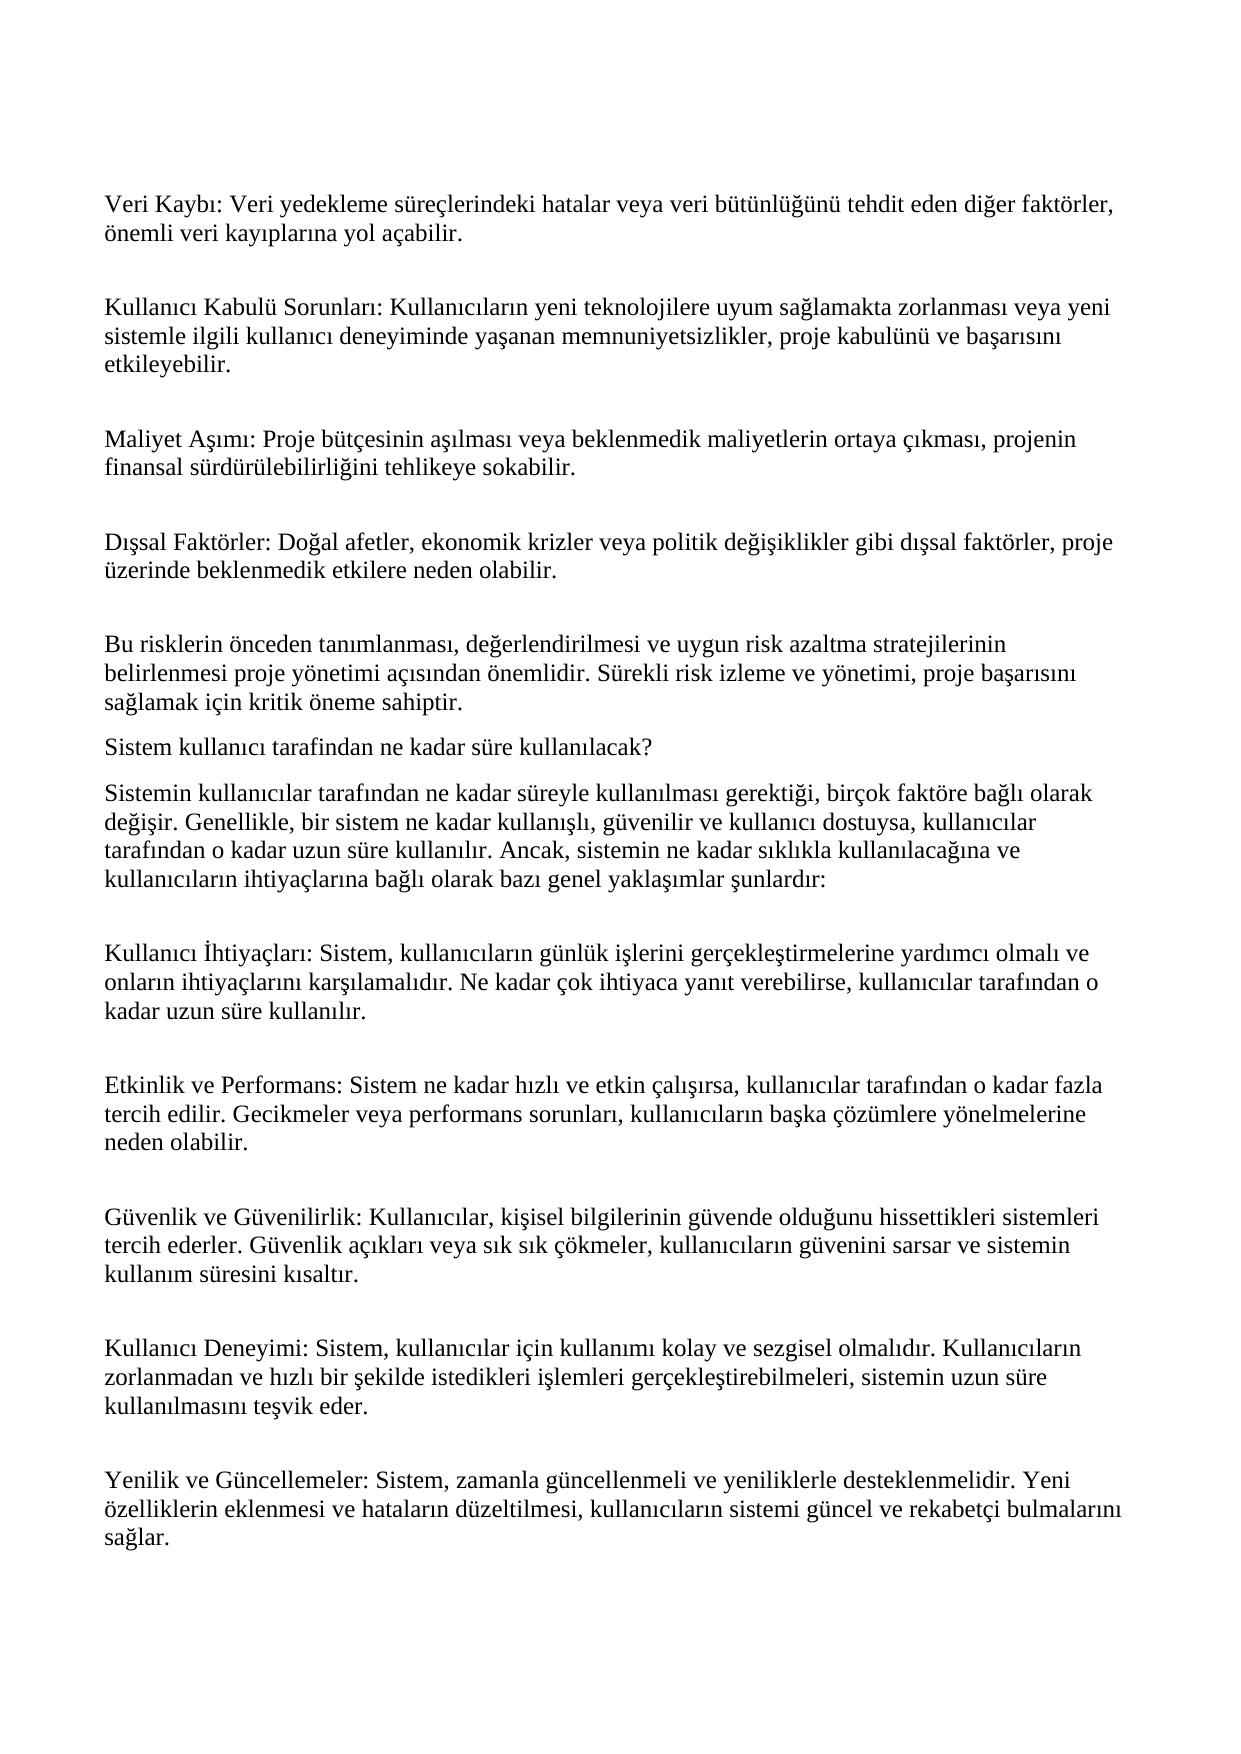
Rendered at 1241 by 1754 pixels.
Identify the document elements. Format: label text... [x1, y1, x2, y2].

text Kullanıcı İhtiyaçları: Sistem, kullanıcıların günlük işlerini gerçekleştirmelerine yardımcı olmalı ve onların ihtiyaçlarını karşılamalıdır. Ne kadar çok ihtiyaca yanıt verebilirse, kullanıcılar tarafından o kadar uzun süre kullanılır. [104, 938, 1123, 1024]
text Veri Kaybı: Veri yedekleme süreçlerindeki hatalar veya veri bütünlüğünü tehdit eden diğer faktörler, önemli veri kayıplarına yol açabilir. [104, 189, 1123, 247]
text Sistemin kullanıcılar tarafından ne kadar süreyle kullanılması gerektiği, birçok faktöre bağlı olarak değişir. Genellikle, bir sistem ne kadar kullanışlı, güvenilir ve kullanıcı dostuysa, kullanıcılar tarafından o kadar uzun süre kullanılır. Ancak, sistemin ne kadar sıklıkla kullanılacağına ve kullanıcıların ihtiyaçlarına bağlı olarak bazı genel yaklaşımlar şunlardır: [104, 778, 1123, 893]
text Kullanıcı Kabulü Sorunları: Kullanıcıların yeni teknolojilere uyum sağlamakta zorlanması veya yeni sistemle ilgili kullanıcı deneyiminde yaşanan memnuniyetsizlikler, proje kabulünü ve başarısını etkileyebilir. [104, 292, 1123, 378]
text Dışsal Faktörler: Doğal afetler, ekonomik krizler veya politik değişiklikler gibi dışsal faktörler, proje üzerinde beklenmedik etkilere neden olabilir. [104, 527, 1123, 584]
text Etkinlik ve Performans: Sistem ne kadar hızlı ve etkin çalışırsa, kullanıcılar tarafından o kadar fazla tercih edilir. Gecikmeler veya performans sorunları, kullanıcıların başka çözümlere yönelmelerine neden olabilir. [104, 1070, 1123, 1156]
text Bu risklerin önceden tanımlanması, değerlendirilmesi ve uygun risk azaltma stratejilerinin belirlenmesi proje yönetimi açısından önemlidir. Sürekli risk izleme ve yönetimi, proje başarısını sağlamak için kritik öneme sahiptir. [104, 629, 1123, 716]
text Maliyet Aşımı: Proje bütçesinin aşılması veya beklenmedik maliyetlerin ortaya çıkması, projenin finansal sürdürülebilirliğini tehlikeye sokabilir. [104, 424, 1123, 481]
text Güvenlik ve Güvenilirlik: Kullanıcılar, kişisel bilgilerinin güvende olduğunu hissettikleri sistemleri tercih ederler. Güvenlik açıkları veya sık sık çökmeler, kullanıcıların güvenini sarsar ve sistemin kullanım süresini kısaltır. [104, 1202, 1123, 1288]
text Kullanıcı Deneyimi: Sistem, kullanıcılar için kullanımı kolay ve sezgisel olmalıdır. Kullanıcıların zorlanmadan ve hızlı bir şekilde istedikleri işlemleri gerçekleştirebilmeleri, sistemin uzun süre kullanılmasını teşvik eder. [104, 1333, 1123, 1419]
text Yenilik ve Güncellemeler: Sistem, zamanla güncellenmeli ve yeniliklerle desteklenmelidir. Yeni özelliklerin eklenmesi ve hataların düzeltilmesi, kullanıcıların sistemi güncel ve rekabetçi bulmalarını sağlar. [104, 1465, 1123, 1551]
text Sistem kullanıcı tarafindan ne kadar süre kullanılacak? [104, 732, 1123, 761]
